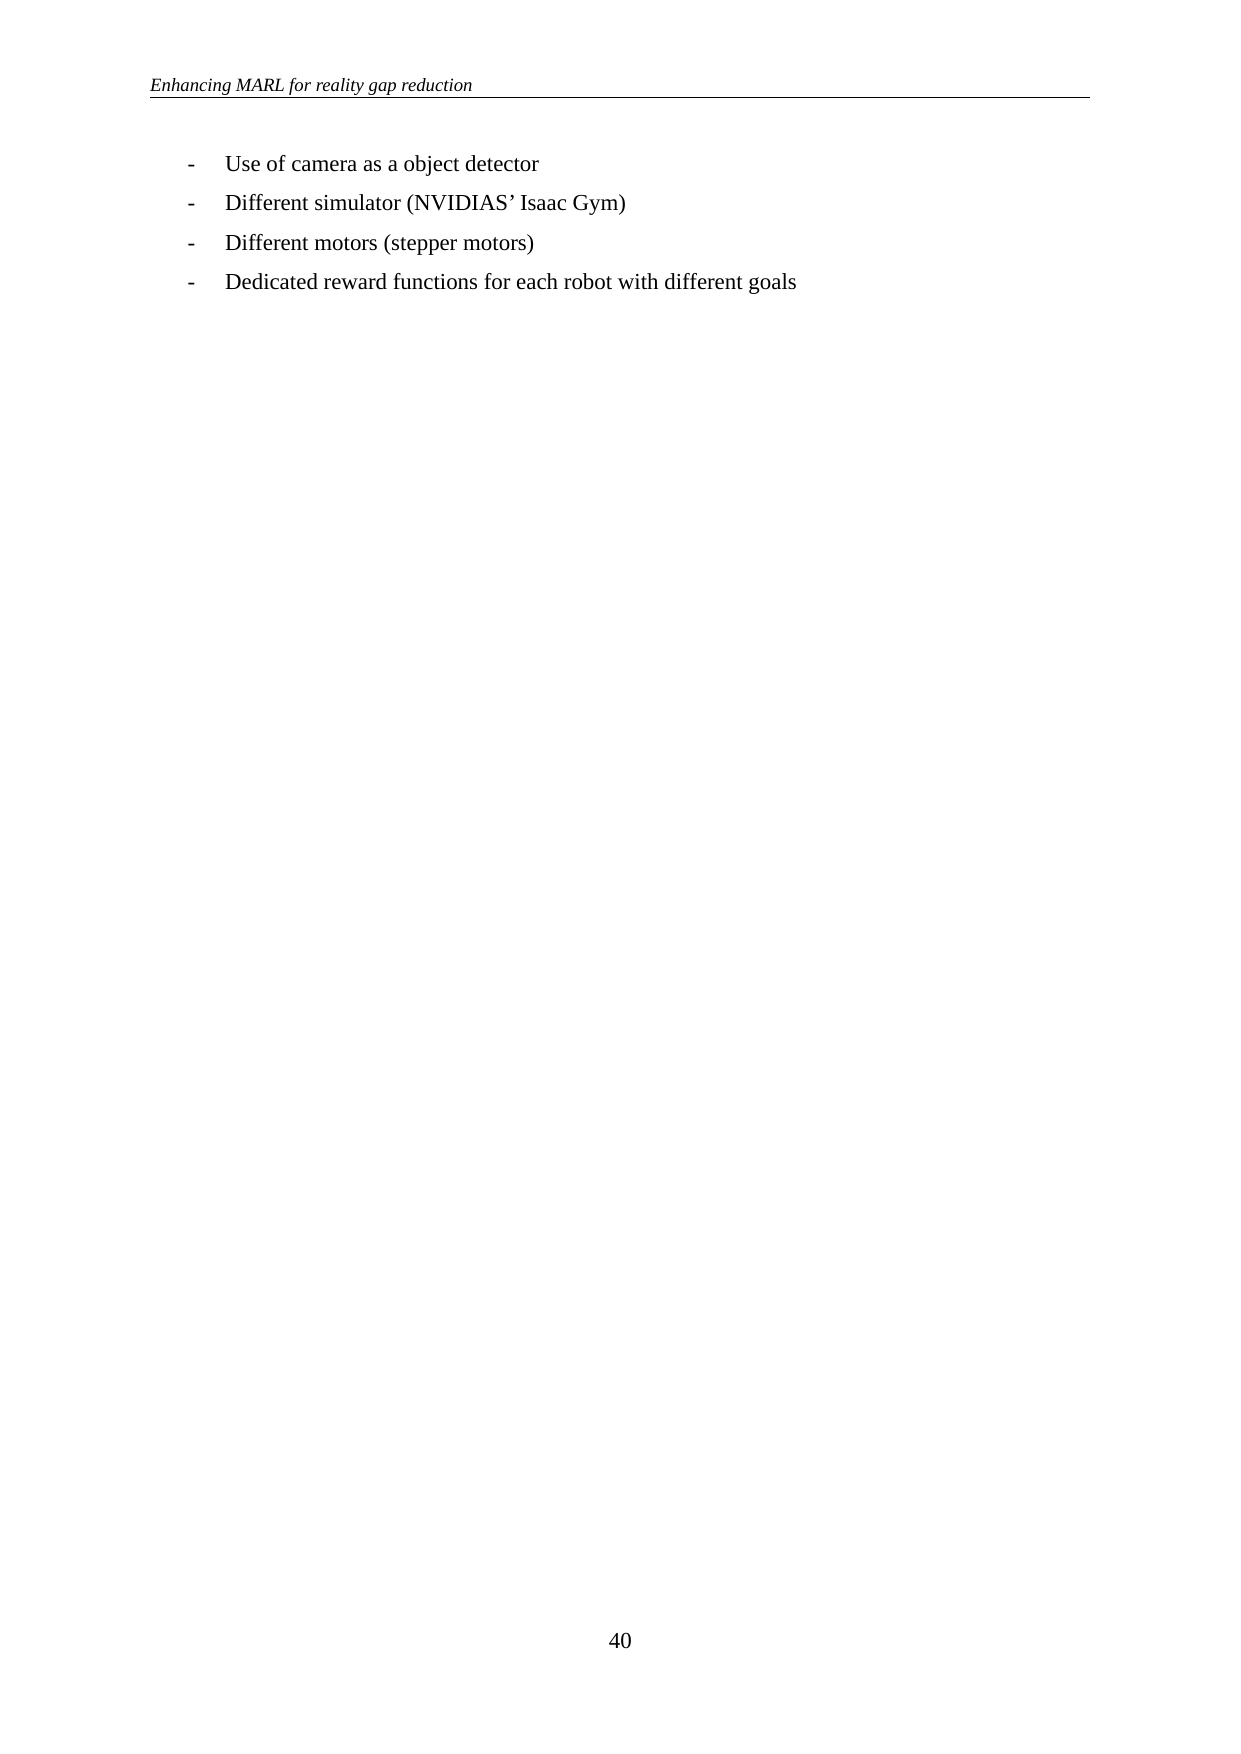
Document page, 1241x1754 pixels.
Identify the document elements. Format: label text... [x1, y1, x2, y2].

list Different motors (stepper motors) [187, 229, 1090, 255]
list Different simulator (NVIDIAS’ Isaac Gym) [187, 189, 1090, 216]
list Dedicated reward functions for each robot with different goals [187, 268, 1090, 295]
list Use of camera as a object detector [187, 150, 1090, 176]
